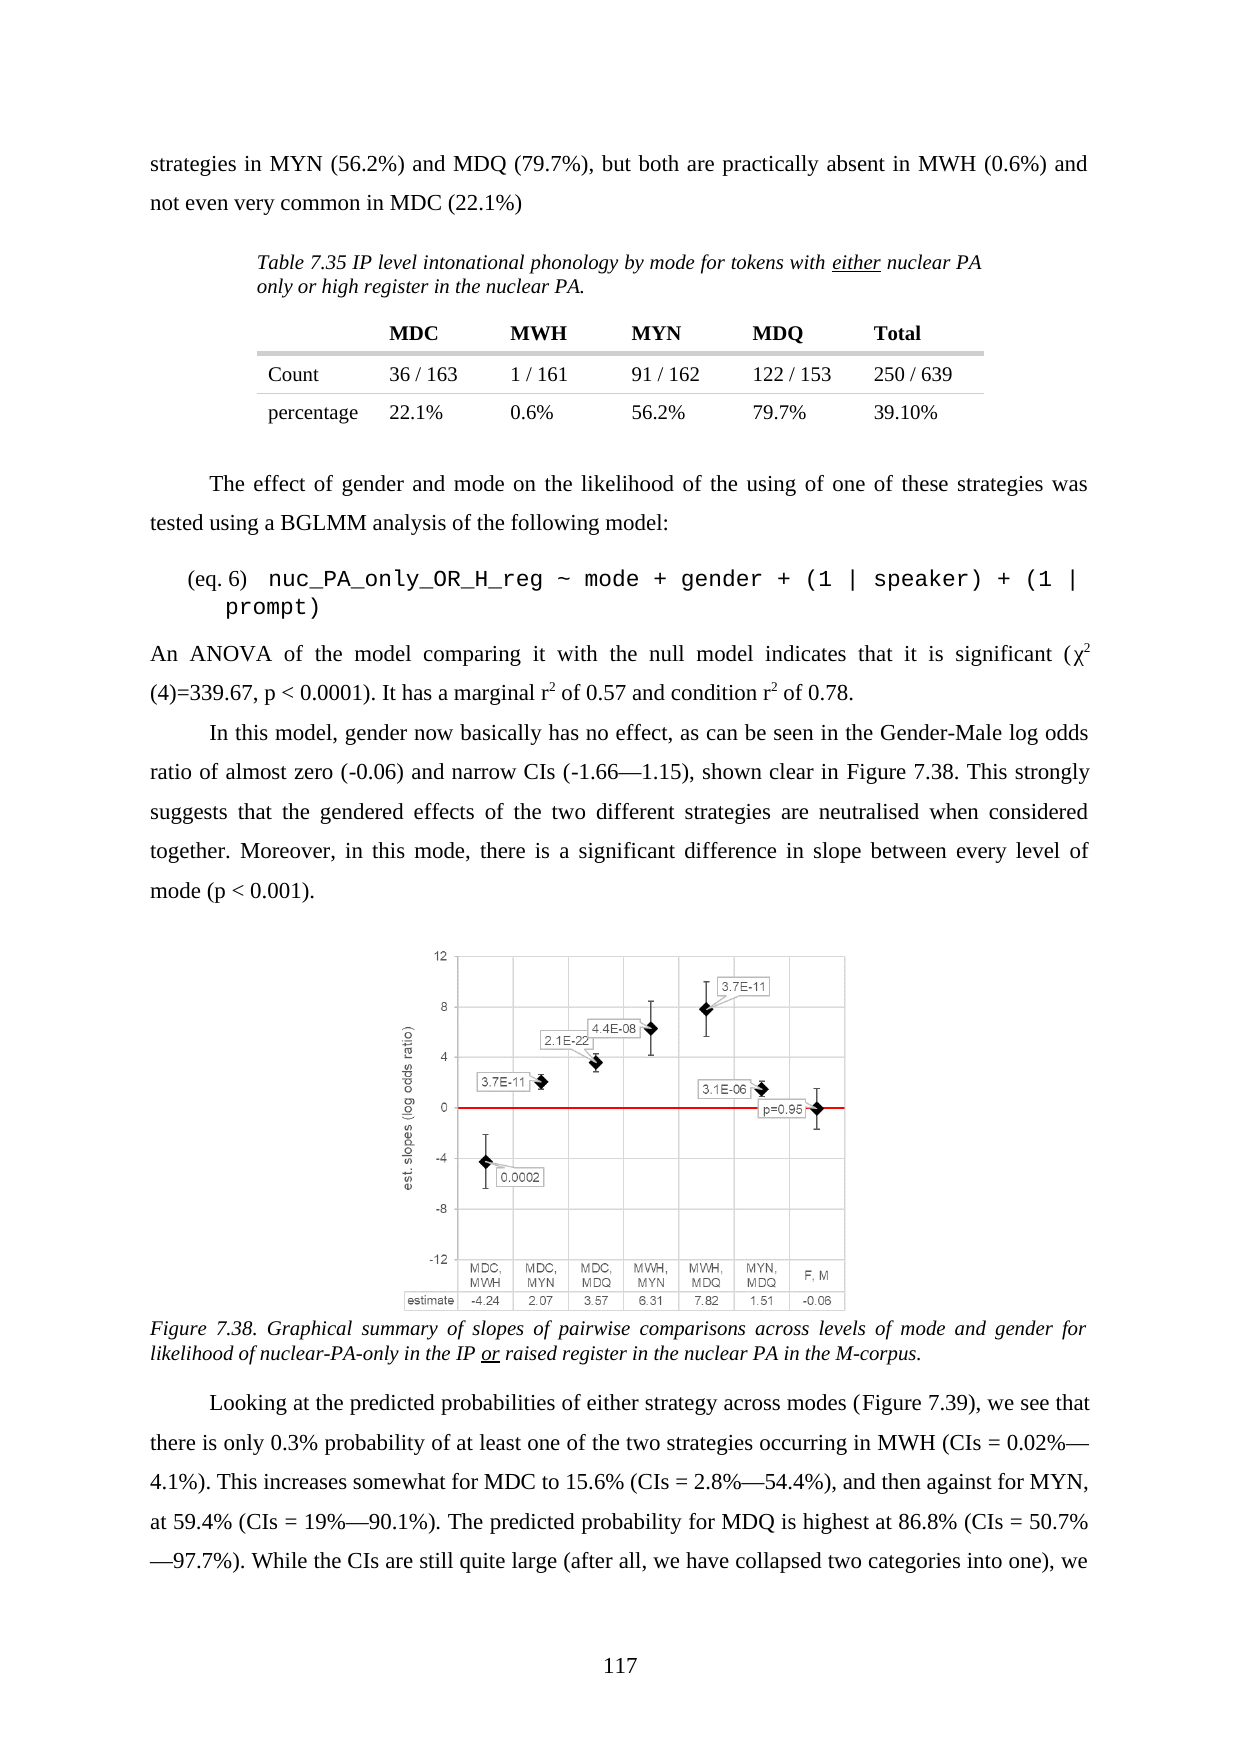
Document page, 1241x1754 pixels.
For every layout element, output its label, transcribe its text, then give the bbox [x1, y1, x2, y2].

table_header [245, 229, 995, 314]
text nuc_PA_only_OR_H_reg ~ mode + gender + (1 | speaker) + (1 | prompt) [187, 565, 1090, 621]
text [150, 1389, 1090, 1574]
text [150, 150, 1090, 216]
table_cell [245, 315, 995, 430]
picture [381, 941, 859, 1317]
text The effect of gender and mode on the likelihood of the using of one of these strategies was tested using a BGLMM analysis of the following model: [150, 469, 1090, 535]
text An ANOVA of the model comparing it with the null model indicates that it is significant (χ2 (4)=339.67, p < 0.0001). It has a marginal r2 of 0.57 and condition r2 of 0.78. [150, 640, 1090, 706]
